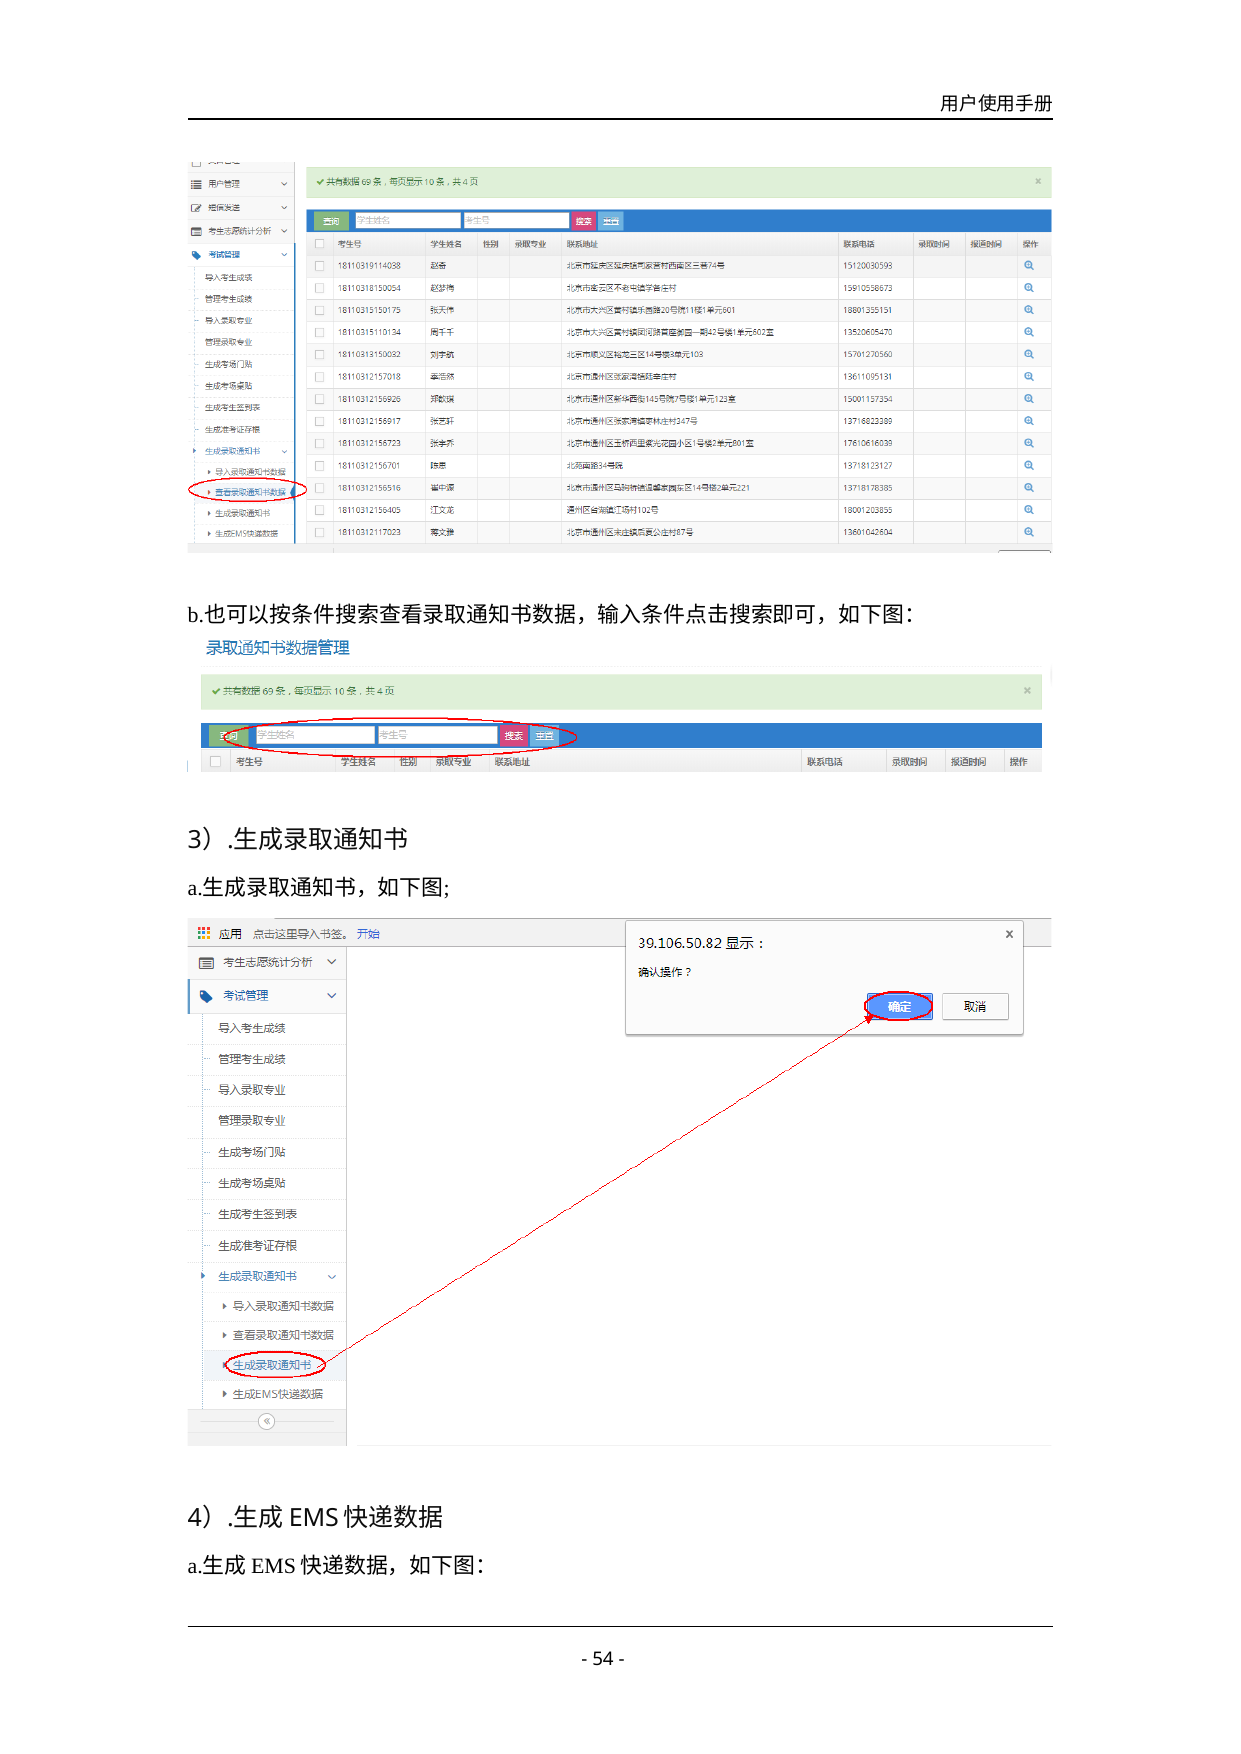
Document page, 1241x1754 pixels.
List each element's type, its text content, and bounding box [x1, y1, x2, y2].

text a.生成EMS快递数据，如下图： [187, 1548, 1053, 1581]
picture [187, 162, 1053, 553]
text 3）.生成录取通知书 [187, 805, 1053, 870]
picture [187, 918, 1052, 1446]
picture [187, 629, 1053, 772]
text b.也可以按条件搜索查看录取通知书数据，输入条件点击搜索即可，如下图： [187, 597, 1053, 629]
text a.生成录取通知书，如下图; [187, 870, 1053, 902]
text 4）.生成EMS快递数据 [187, 1483, 1053, 1548]
